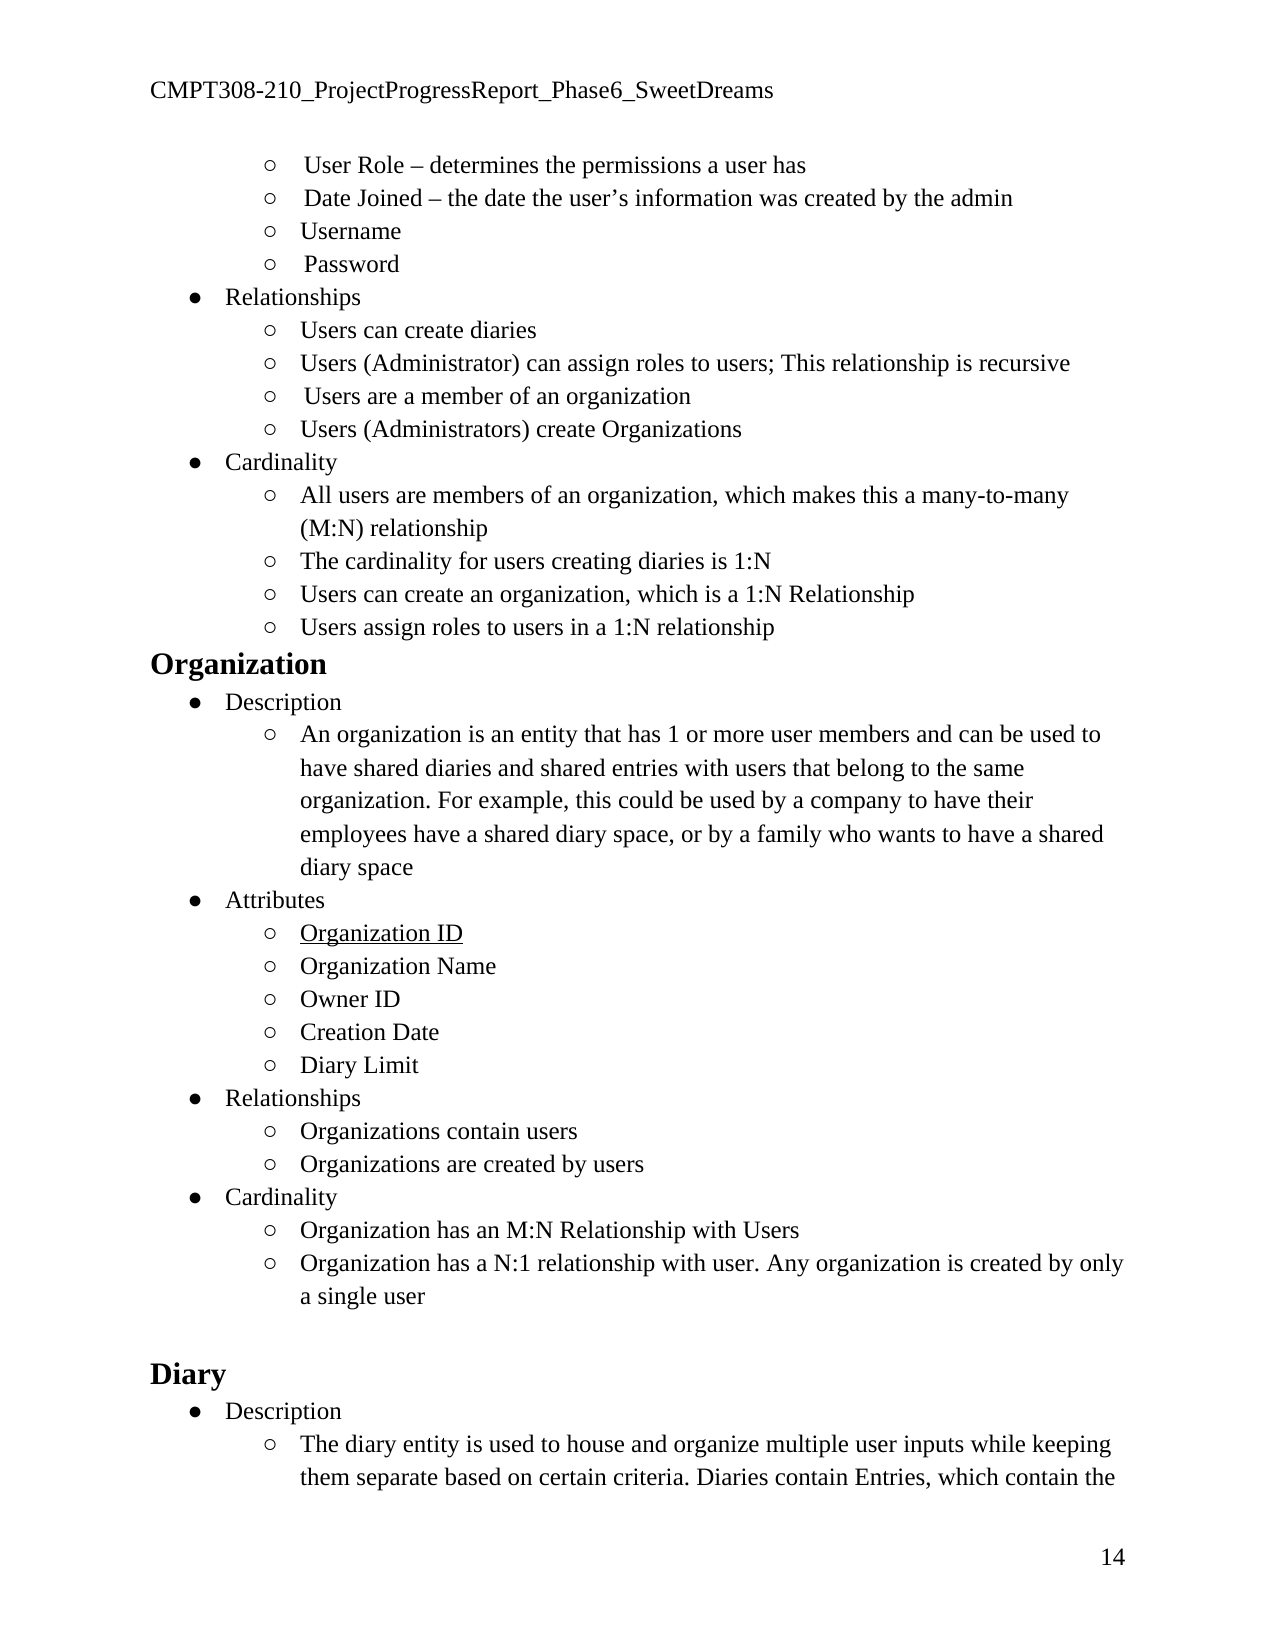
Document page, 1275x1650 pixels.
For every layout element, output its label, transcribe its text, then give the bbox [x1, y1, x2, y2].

list Description [187, 687, 1125, 715]
list Date Joined – the date the user’s information was created by the admin [262, 183, 1125, 212]
list Users (Administrator) can assign roles to users; This relationship is recursive [262, 348, 1125, 377]
list Cardinality [187, 1182, 1125, 1211]
list An organization is an entity that has 1 or more user members and can be used to have shared diaries and shared entries with users that belong to the same organization. For example, this could be used by a company to have their employees have a shared diary space, or by a family who wants to have a shared diary space [262, 719, 1125, 880]
list Relationships [187, 282, 1125, 311]
list Cardinality [187, 447, 1125, 476]
list Organization has an M:N Relationship with Users [262, 1215, 1125, 1244]
list Users assign roles to users in a 1:N relationship [262, 612, 1125, 641]
list Organizations are created by users [262, 1149, 1125, 1178]
subtitle Organization [150, 645, 1125, 681]
list Creation Date [262, 1017, 1125, 1046]
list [262, 1429, 1125, 1491]
list Users are a member of an organization [262, 381, 1125, 410]
list Attributes [187, 885, 1125, 913]
list Owner ID [262, 984, 1125, 1012]
list Username [262, 216, 1125, 245]
subtitle Diary [150, 1355, 1125, 1391]
list All users are members of an organization, which makes this a many-to-many (M:N) relationship [262, 480, 1125, 542]
list Organization Name [262, 951, 1125, 979]
list Users can create diaries [262, 315, 1125, 344]
list The cardinality for users creating diaries is 1:N [262, 546, 1125, 575]
list Organizations contain users [262, 1116, 1125, 1144]
list Organization has a N:1 relationship with user. Any organization is created by only a single user [262, 1248, 1125, 1310]
list Organization ID [262, 918, 1125, 946]
list Description [187, 1396, 1125, 1425]
list Users (Administrators) create Organizations [262, 414, 1125, 443]
list Password [262, 249, 1125, 278]
list User Role – determines the permissions a user has [262, 150, 1125, 179]
list Relationships [187, 1083, 1125, 1112]
list Users can create an organization, which is a 1:N Relationship [262, 579, 1125, 608]
list Diary Limit [262, 1050, 1125, 1078]
